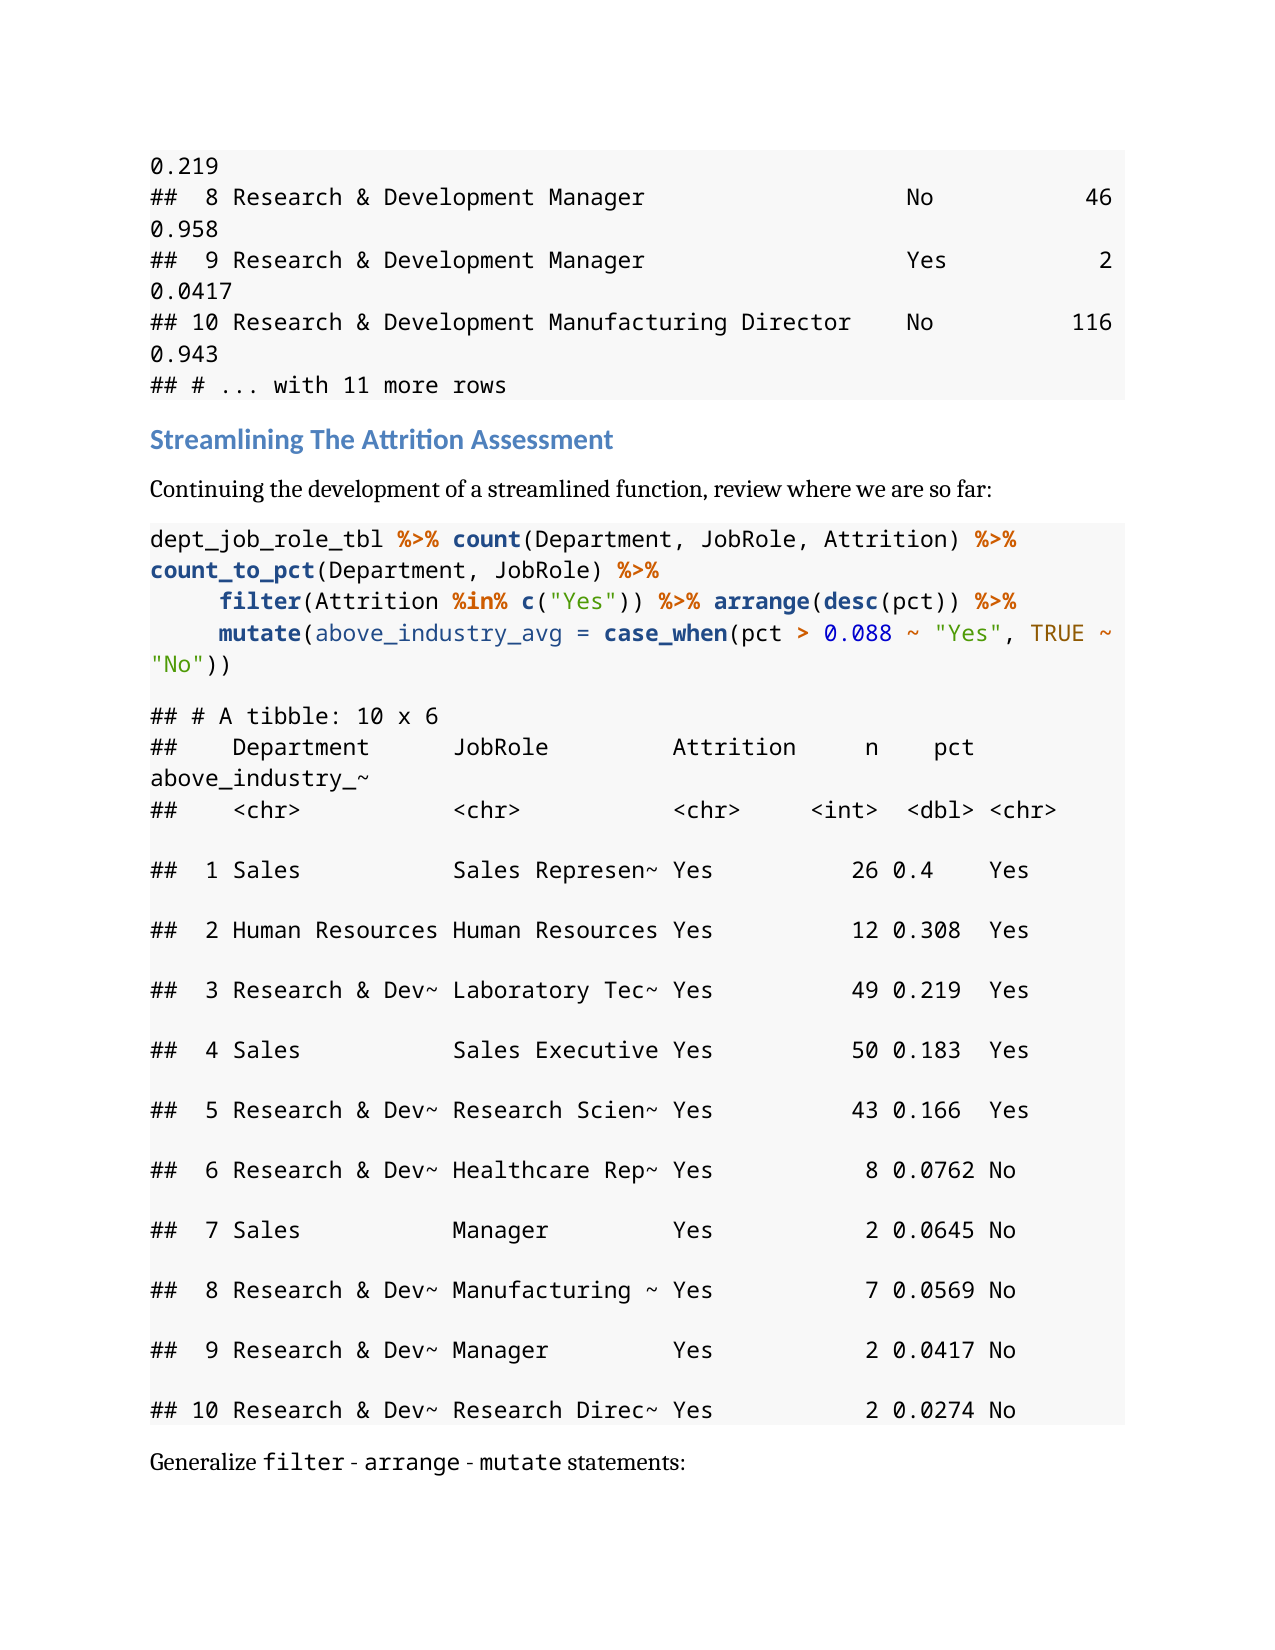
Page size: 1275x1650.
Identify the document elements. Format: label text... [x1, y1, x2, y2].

subtitle Streamlining The Attrition Assessment [150, 421, 1125, 456]
text dept_job_role_tbl %>% count(Department, JobRole, Attrition) %>% count_to_pct(Department, JobRole) %>% filter(Attrition %in% c("Yes")) %>% arrange(desc(pct)) %>% mutate(above_industry_avg = case_when(pct > 0.088 ~ "Yes", TRUE ~ "No")) [232, 523, 1125, 679]
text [150, 150, 1125, 400]
text Continuing the development of a streamlined function, review where we are so far: [150, 475, 1125, 504]
text Generalize filter - arrange - mutate statements: [150, 1446, 1125, 1477]
text ## # A tibble: 10 x 6 ## Department JobRole Attrition n pct above_industry_~ ## <chr> <chr> <chr> <int> <dbl> <chr> ## 1 Sales Sales Represen~ Yes 26 0.4 Yes ## 2 Human Resources Human Resources Yes 12 0.308 Yes ## 3 Research & Dev~ Laboratory Tec~ Yes 49 0.219 Yes ## 4 Sales Sales Executive Yes 50 0.183 Yes ## 5 Research & Dev~ Research Scien~ Yes 43 0.166 Yes ## 6 Research & Dev~ Healthcare Rep~ Yes 8 0.0762 No ## 7 Sales Manager Yes 2 0.0645 No ## 8 Research & Dev~ Manufacturing ~ Yes 7 0.0569 No ## 9 Research & Dev~ Manager Yes 2 0.0417 No ## 10 Research & Dev~ Research Direc~ Yes 2 0.0274 No [150, 700, 1125, 1425]
